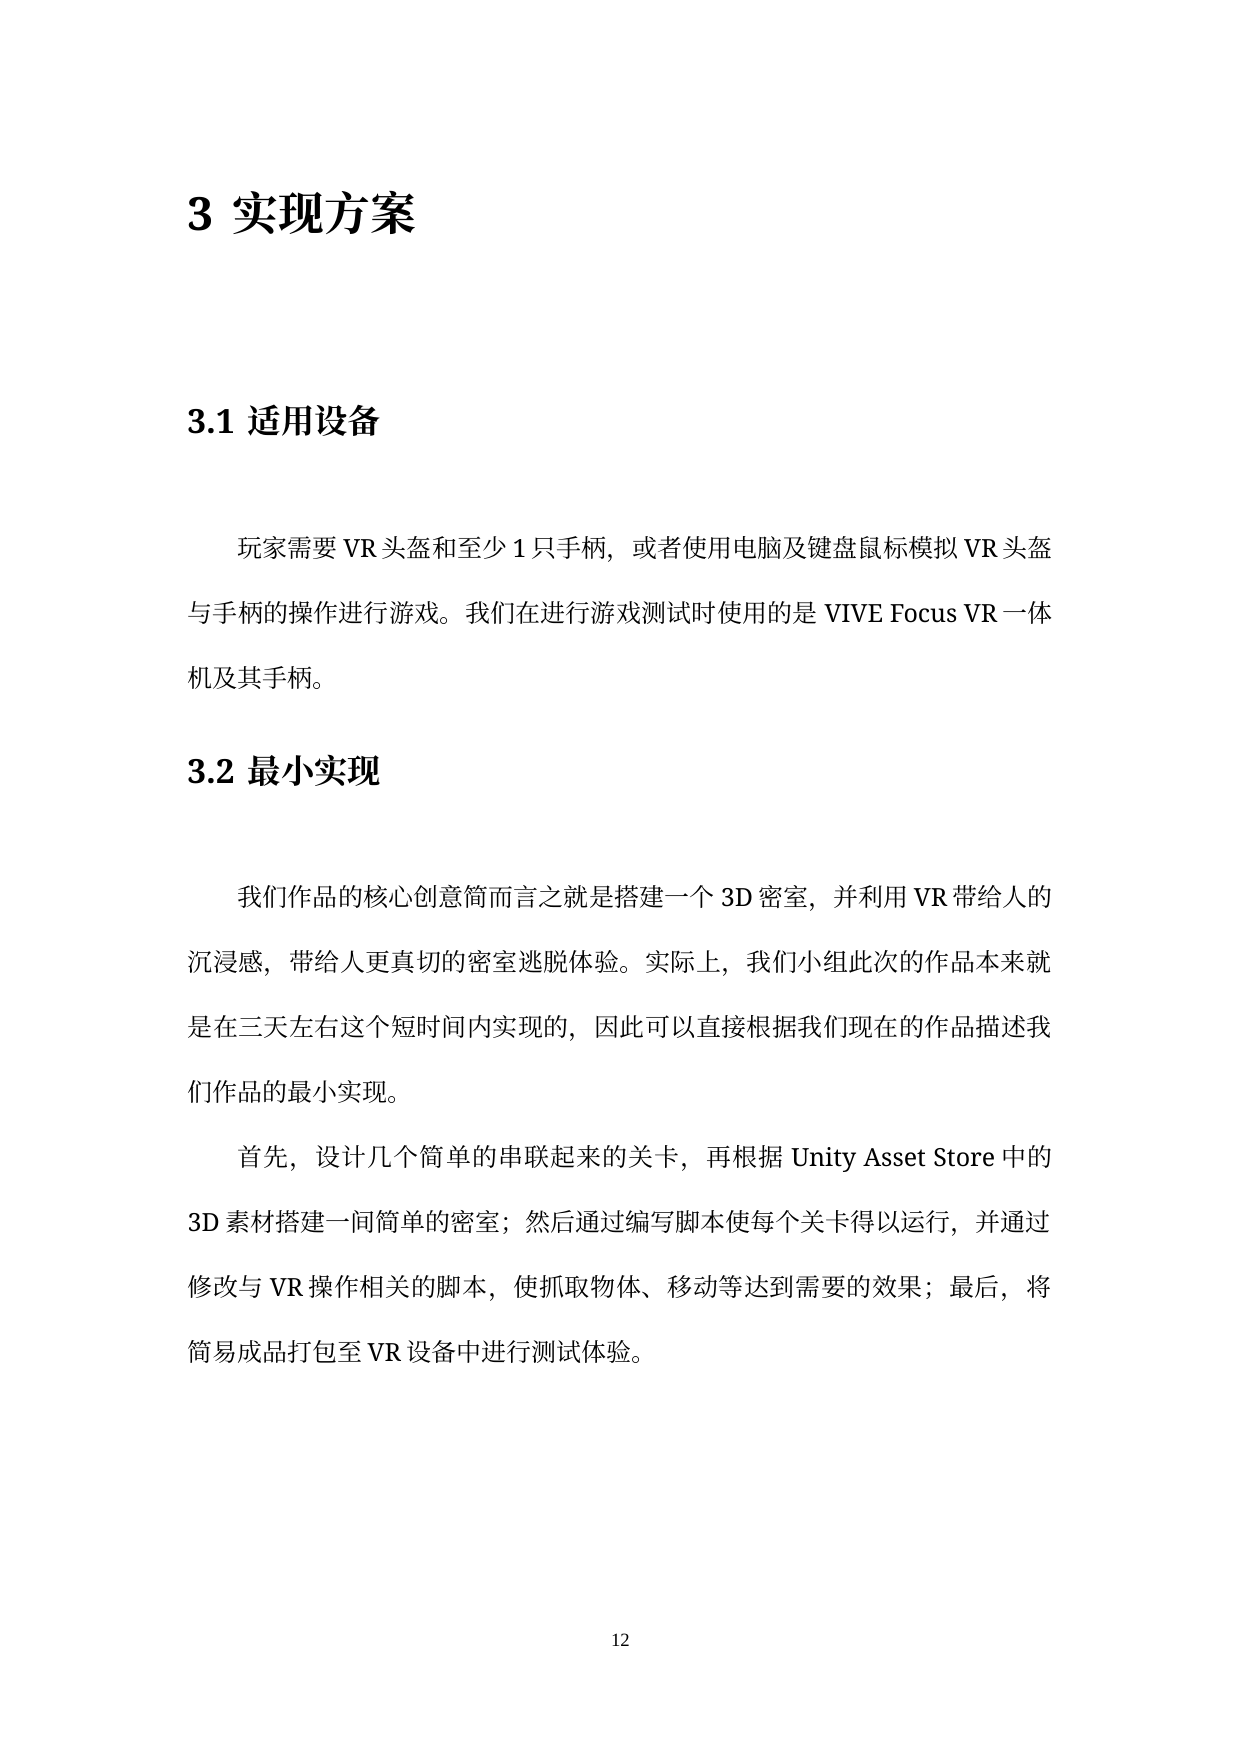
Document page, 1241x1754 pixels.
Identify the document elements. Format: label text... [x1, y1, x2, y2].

subtitle 最小实现 [187, 736, 1053, 801]
subtitle 适用设备 [187, 387, 1053, 452]
subtitle 实现方案 [187, 162, 1053, 259]
text 我们作品的核心创意简而言之就是搭建一个3D密室，并利用VR带给人的沉浸感，带给人更真切的密室逃脱体验。实际上，我们小组此次的作品本来就是在三天左右这个短时间内实现的，因此可以直接根据我们现在的作品描述我们作品的最小实现。 [187, 864, 1053, 1124]
text 首先，设计几个简单的串联起来的关卡，再根据Unity Asset Store中的3D素材搭建一间简单的密室；然后通过编写脚本使每个关卡得以运行，并通过修改与VR操作相关的脚本，使抓取物体、移动等达到需要的效果；最后，将简易成品打包至VR设备中进行测试体验。 [187, 1124, 1053, 1384]
text 玩家需要VR头盔和至少1只手柄，或者使用电脑及键盘鼠标模拟VR头盔与手柄的操作进行游戏。我们在进行游戏测试时使用的是VIVE Focus VR一体机及其手柄。 [187, 514, 1053, 709]
